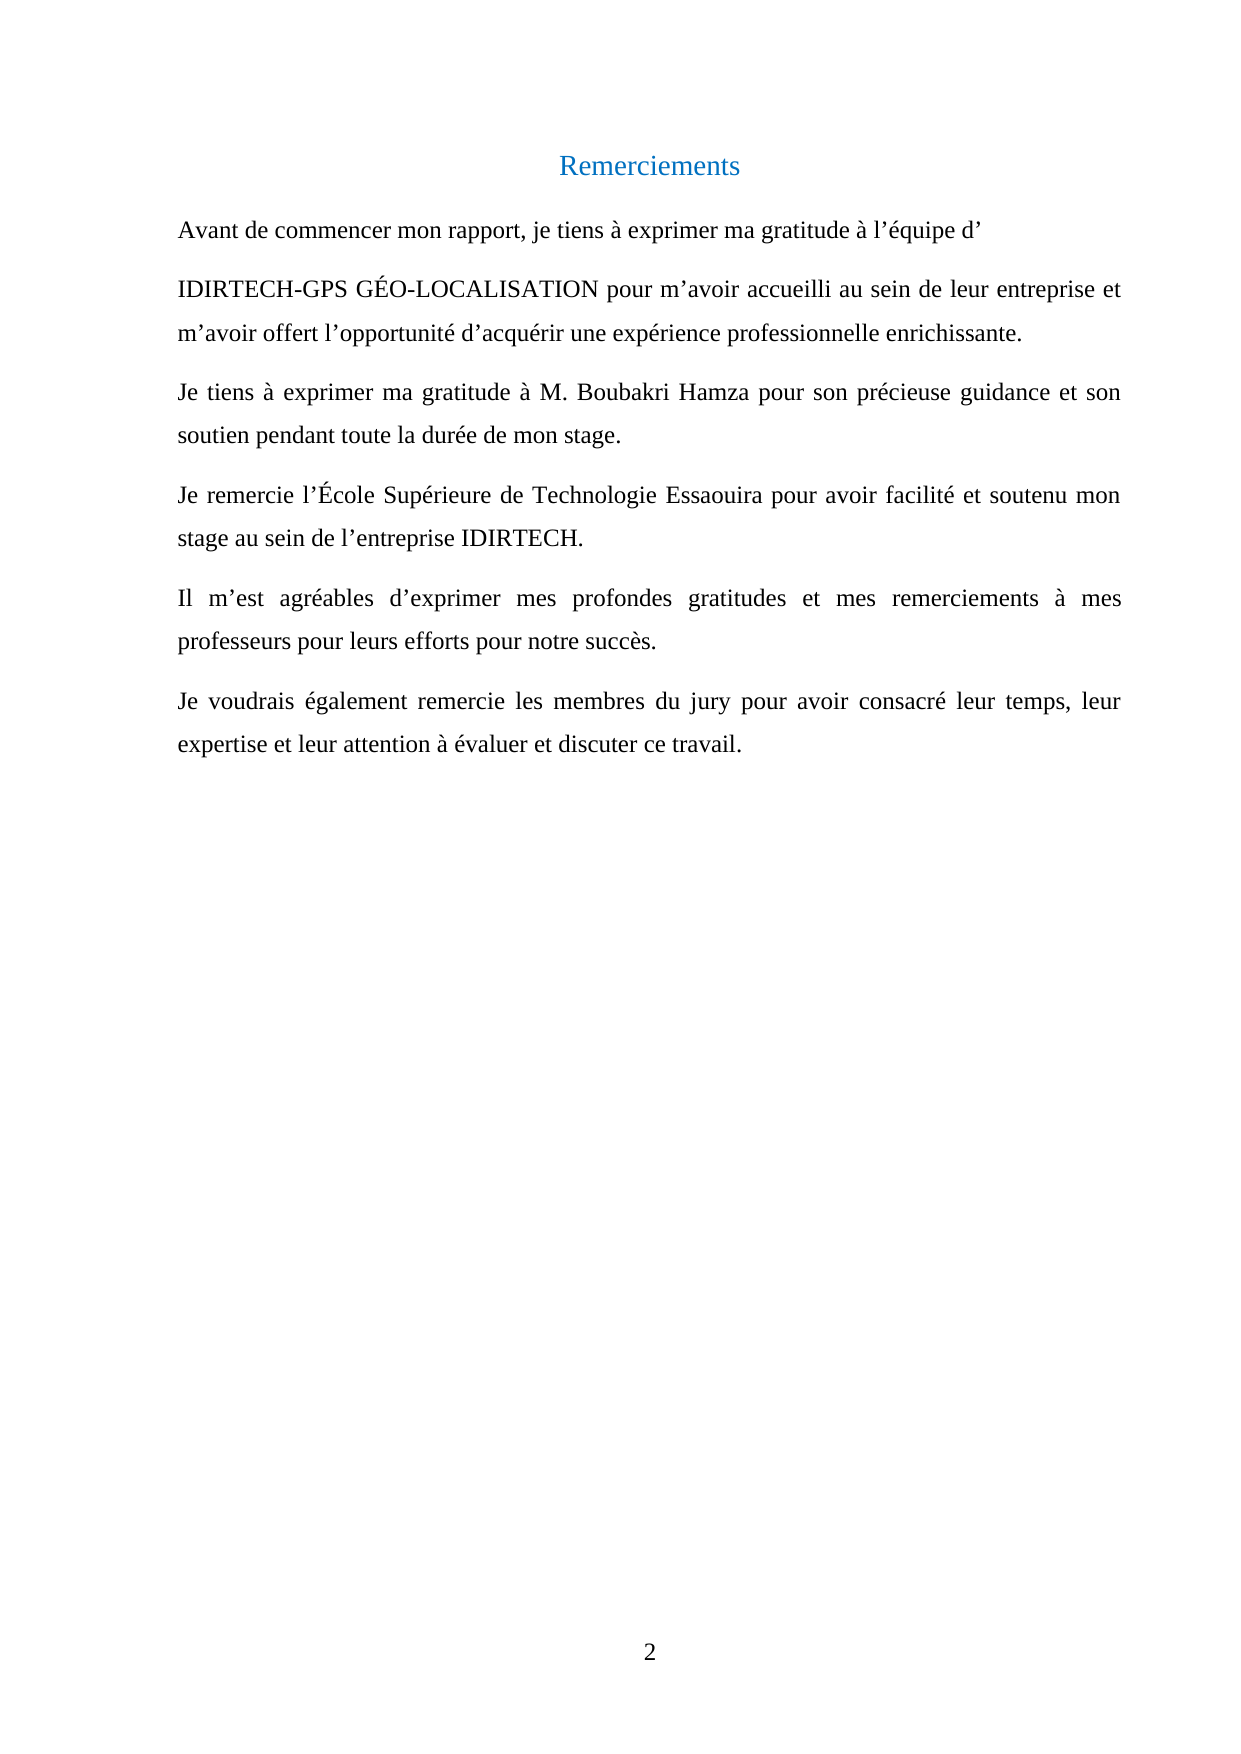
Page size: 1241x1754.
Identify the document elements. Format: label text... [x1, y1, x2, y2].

text Il m’est agréables d’exprimer mes profondes gratitudes et mes remerciements à mes professeurs pour leurs efforts pour notre succès. [177, 583, 1122, 655]
text Avant de commencer mon rapport, je tiens à exprimer ma gratitude à l’équipe d’ [177, 215, 1122, 243]
text Je tiens à exprimer ma gratitude à M. Boubakri Hamza pour son précieuse guidance et son soutien pendant toute la durée de mon stage. [177, 377, 1122, 449]
text IDIRTECH-GPS GÉO-LOCALISATION pour m’avoir accueilli au sein de leur entreprise et m’avoir offert l’opportunité d’acquérir une expérience professionnelle enrichissante. [177, 274, 1122, 346]
text Remerciements [177, 148, 1122, 181]
text Je remercie l’École Supérieure de Technologie Essaouira pour avoir facilité et soutenu mon stage au sein de l’entreprise IDIRTECH. [177, 480, 1122, 552]
text Je voudrais également remercie les membres du jury pour avoir consacré leur temps, leur expertise et leur attention à évaluer et discuter ce travail. [177, 686, 1122, 758]
